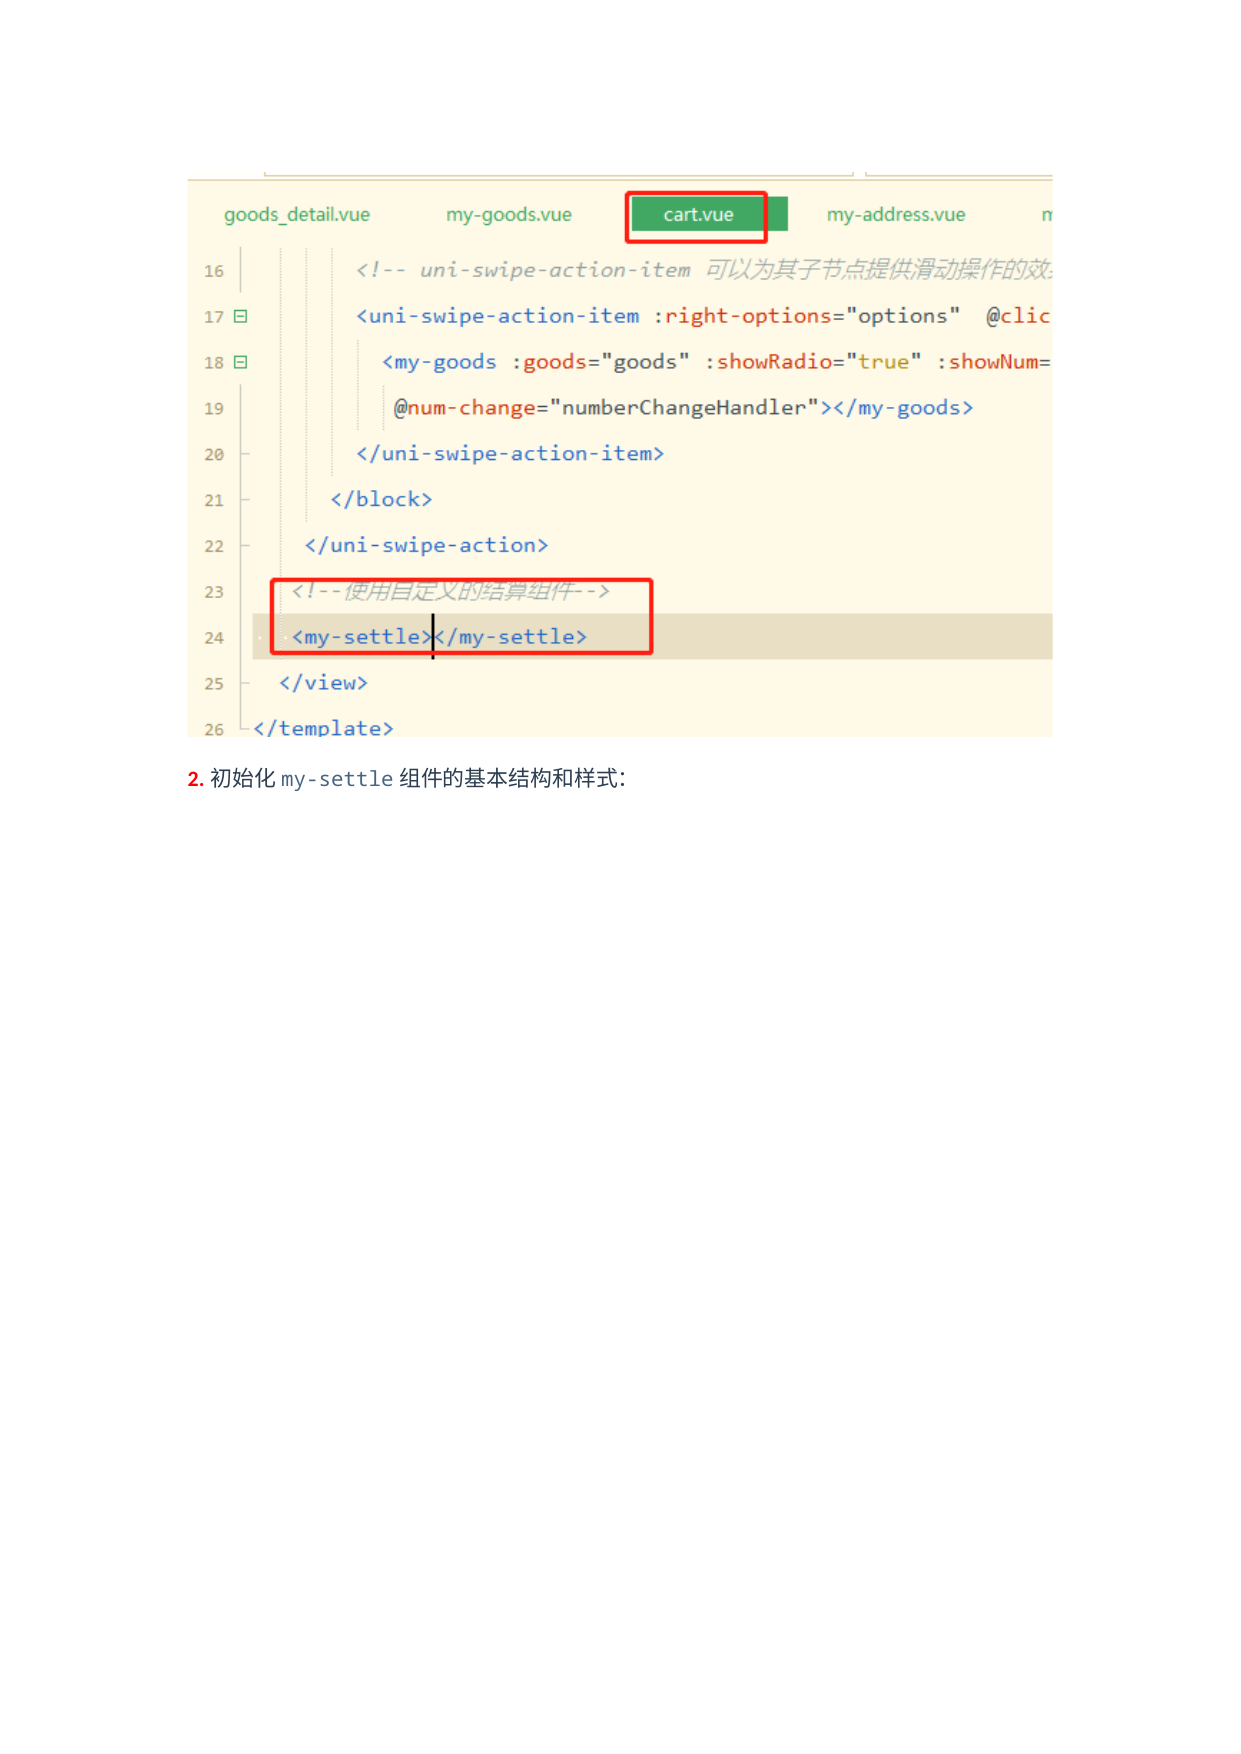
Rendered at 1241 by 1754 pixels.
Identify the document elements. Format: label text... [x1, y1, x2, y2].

text 2. 初始化 my-settle 组件的基本结构和样式： [187, 760, 1053, 793]
picture [187, 172, 1053, 737]
